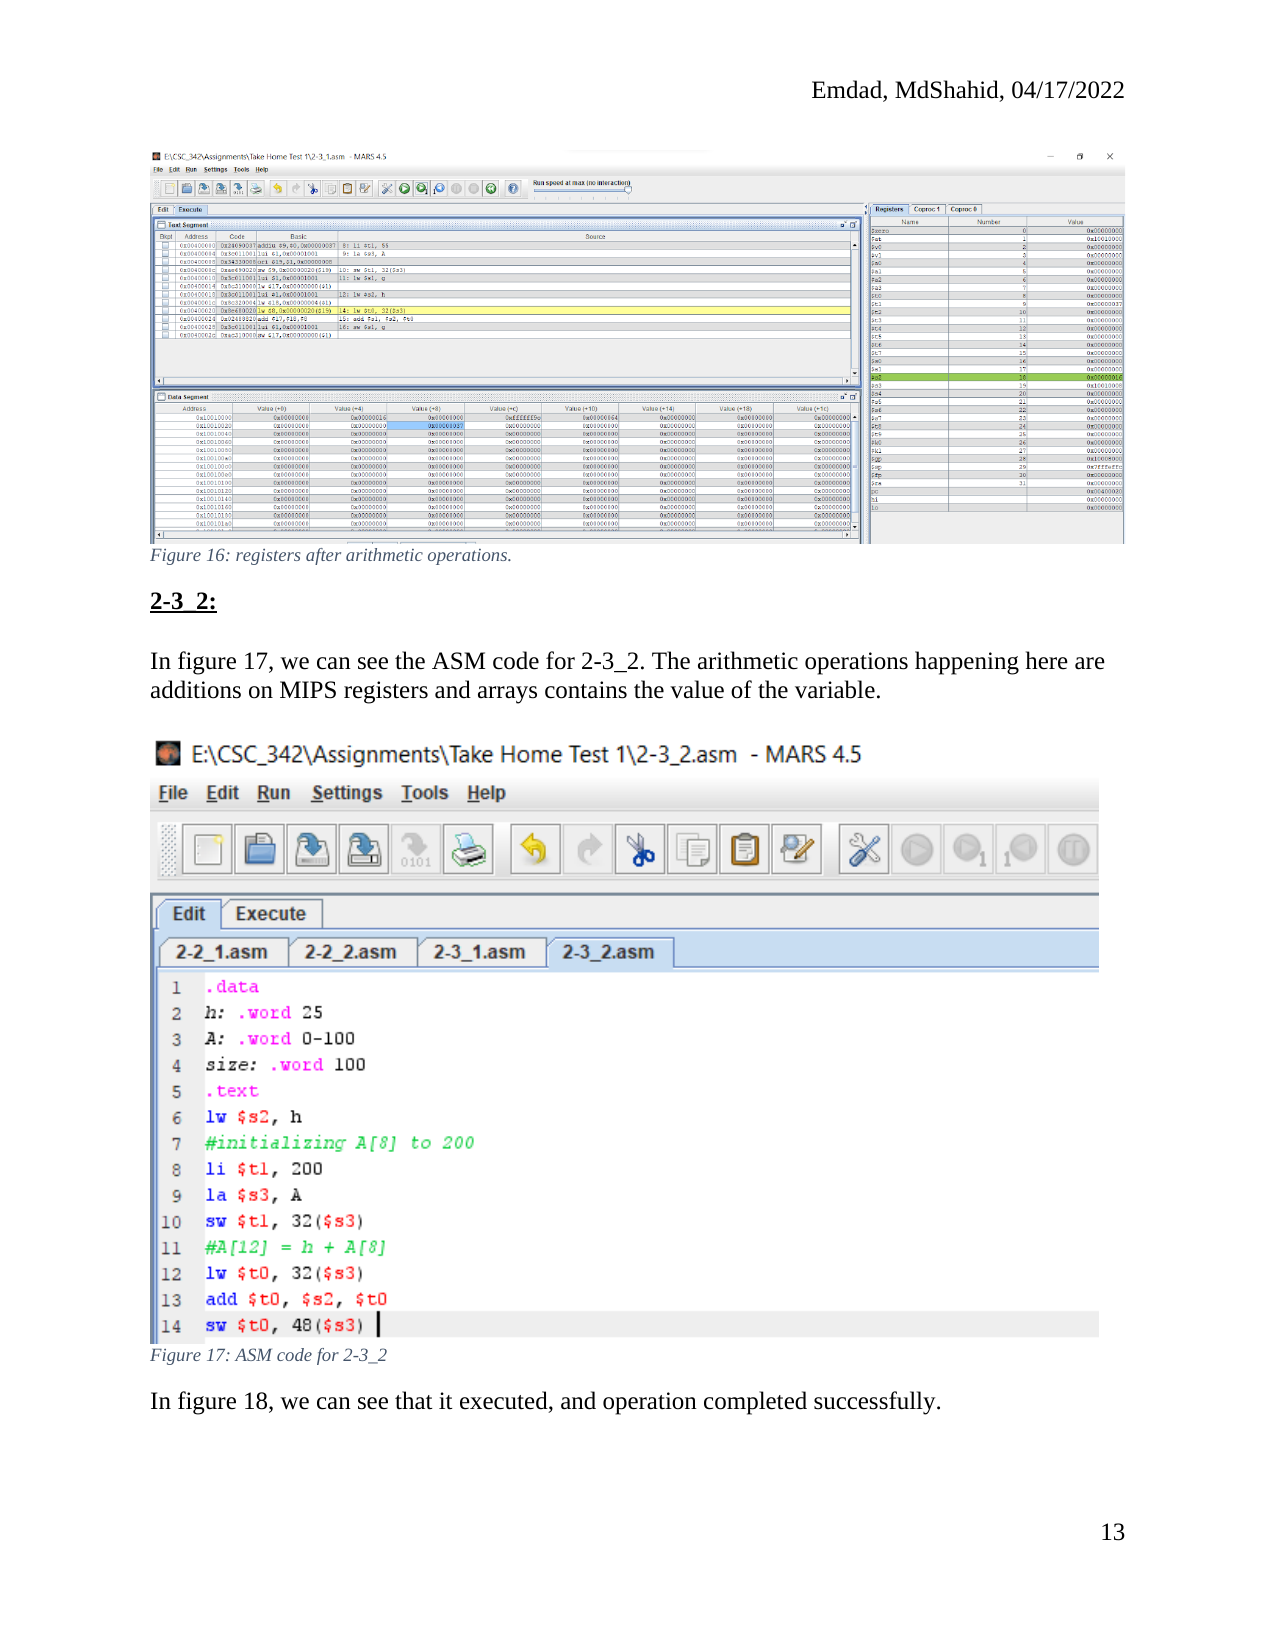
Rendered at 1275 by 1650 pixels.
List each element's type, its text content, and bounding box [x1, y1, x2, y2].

subtitle 2-3_2: [150, 586, 1125, 615]
text In figure 18, we can see that it executed, and operation completed successfully. [150, 1386, 1125, 1415]
text Figure 17: ASM code for 2-3_2 [150, 1344, 1125, 1365]
text Figure 16: registers after arithmetic operations. [150, 544, 1125, 565]
picture [150, 150, 1125, 544]
picture [150, 732, 1099, 1344]
text In figure 17, we can see the ASM code for 2-3_2. The arithmetic operations happening here are additions on MIPS registers and arrays contains the value of the variable. [150, 646, 1125, 703]
